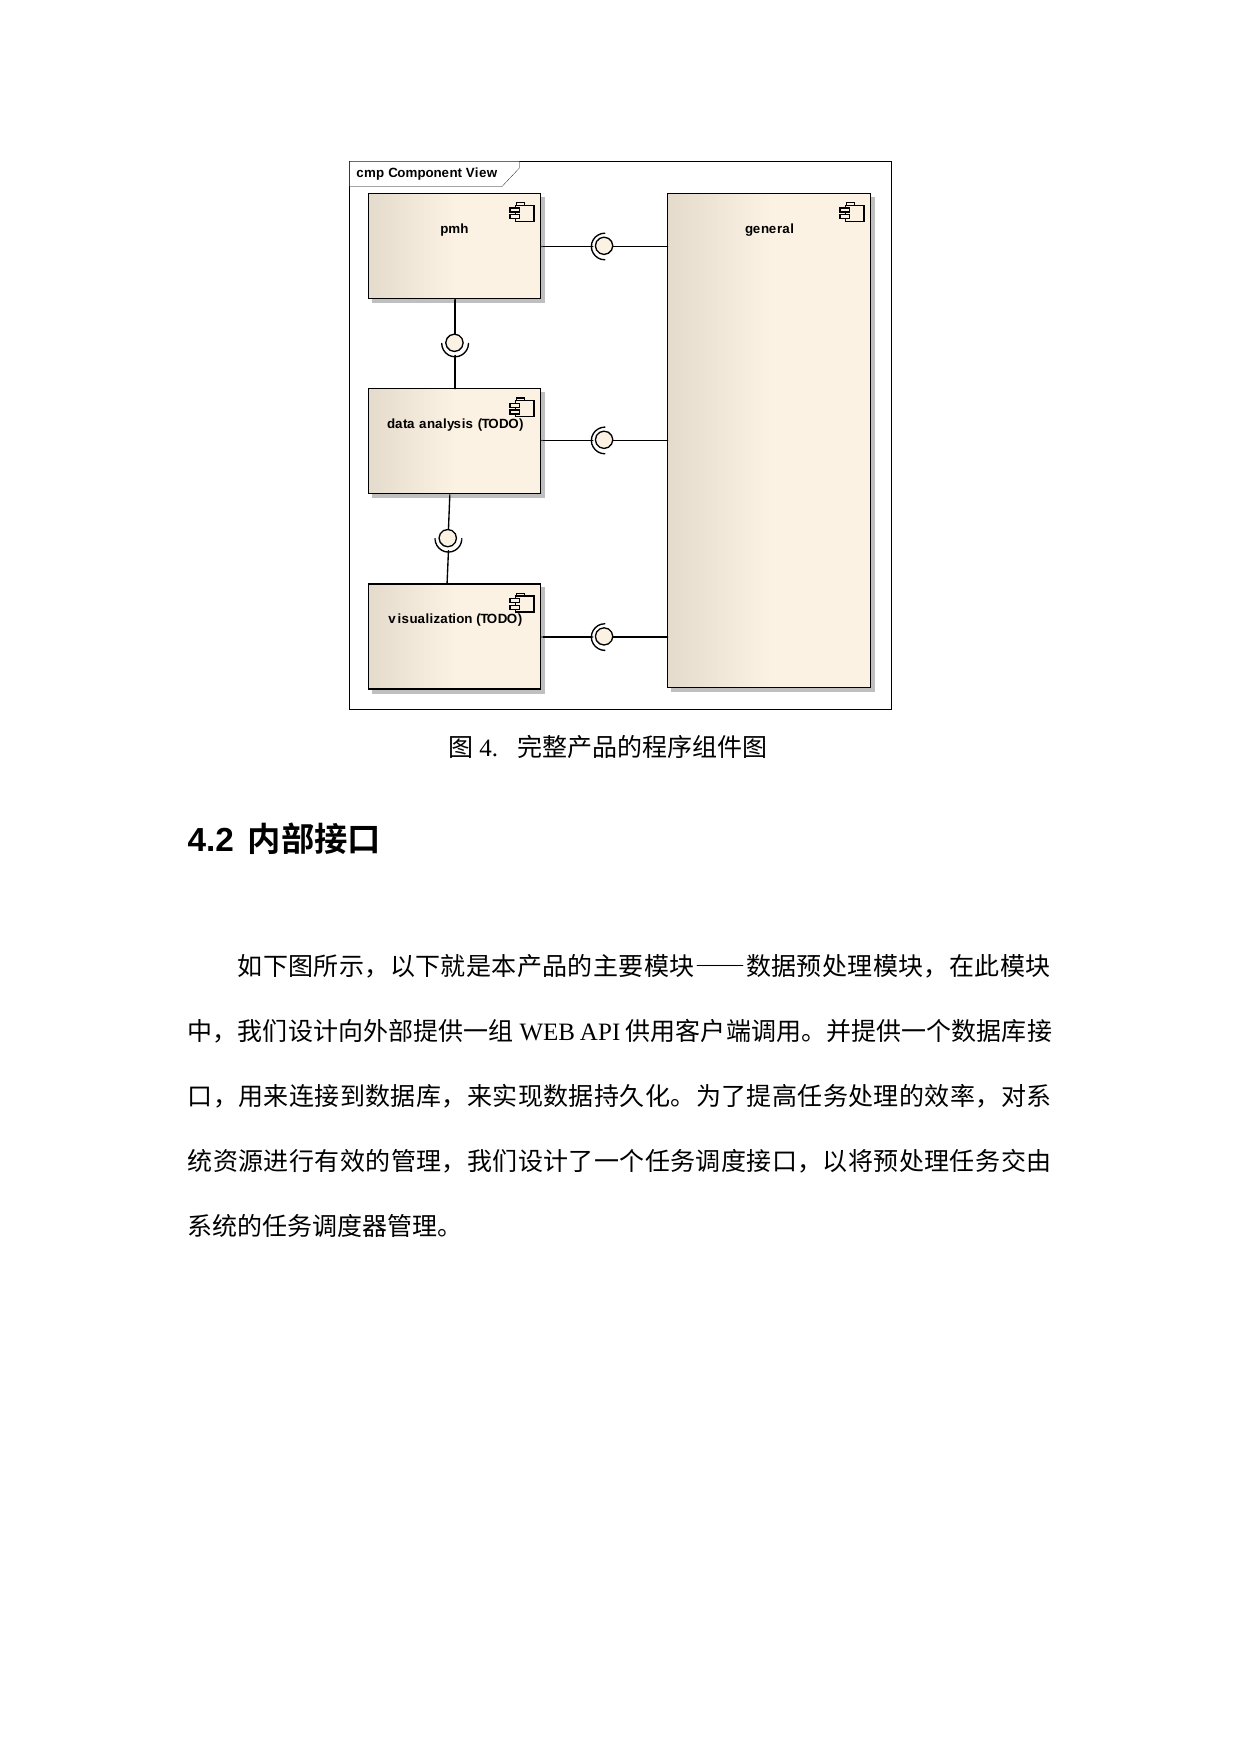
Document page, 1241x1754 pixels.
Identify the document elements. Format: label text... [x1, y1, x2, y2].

list 完整产品的程序组件图 [187, 713, 1053, 778]
text 如下图所示，以下就是本产品的主要模块——数据预处理模块，在此模块中，我们设计向外部提供一组WEB API供用调用。并提供一个数据库接口，用来连接到数据库，来实现数据持久化。为了提高任务处理的效率，我们设计了一个任务调度接口，以 [187, 932, 1053, 1257]
subtitle 内部接口 [187, 805, 1053, 870]
